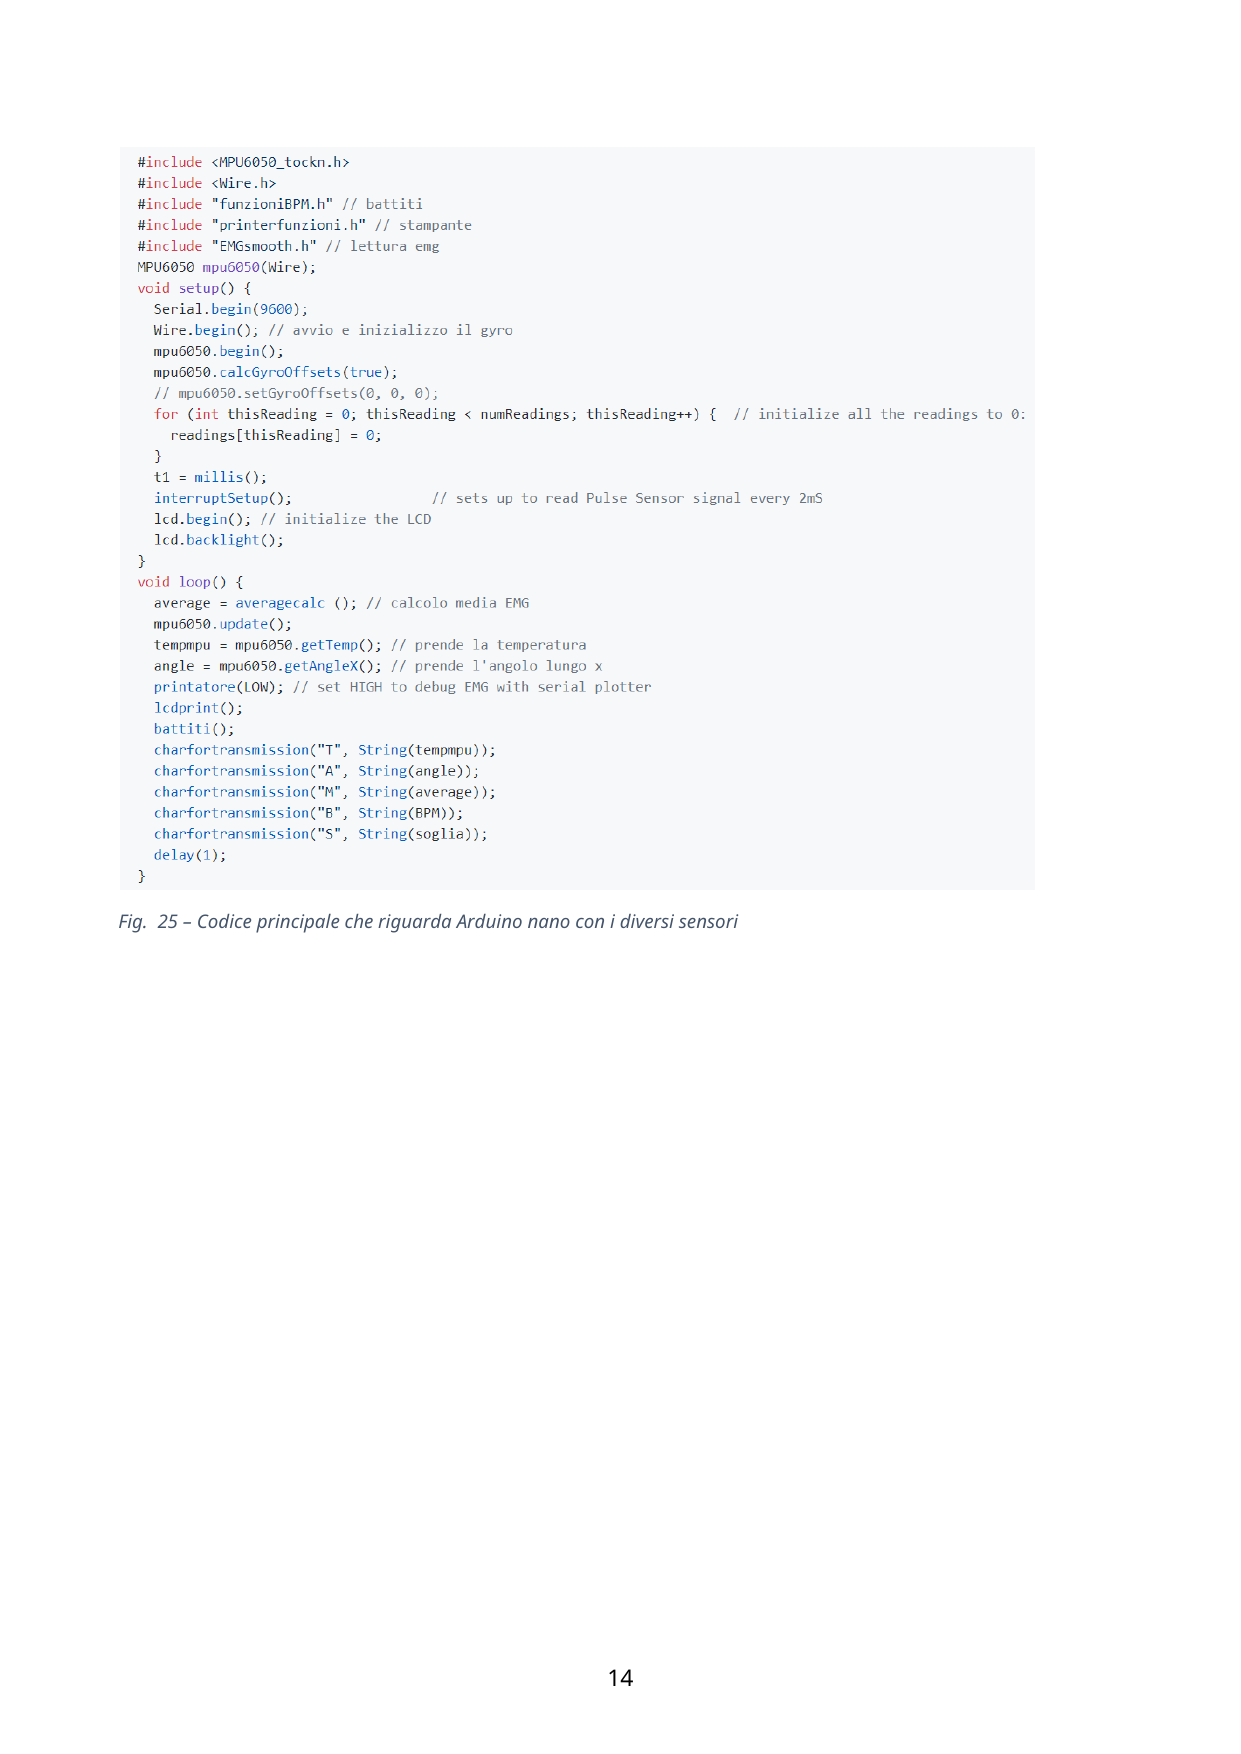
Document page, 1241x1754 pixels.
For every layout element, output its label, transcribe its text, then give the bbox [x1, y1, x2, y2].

picture [118, 147, 1042, 890]
text Fig. 25 – Codice principale che riguarda Arduino nano con i diversi sensori [118, 908, 1122, 934]
